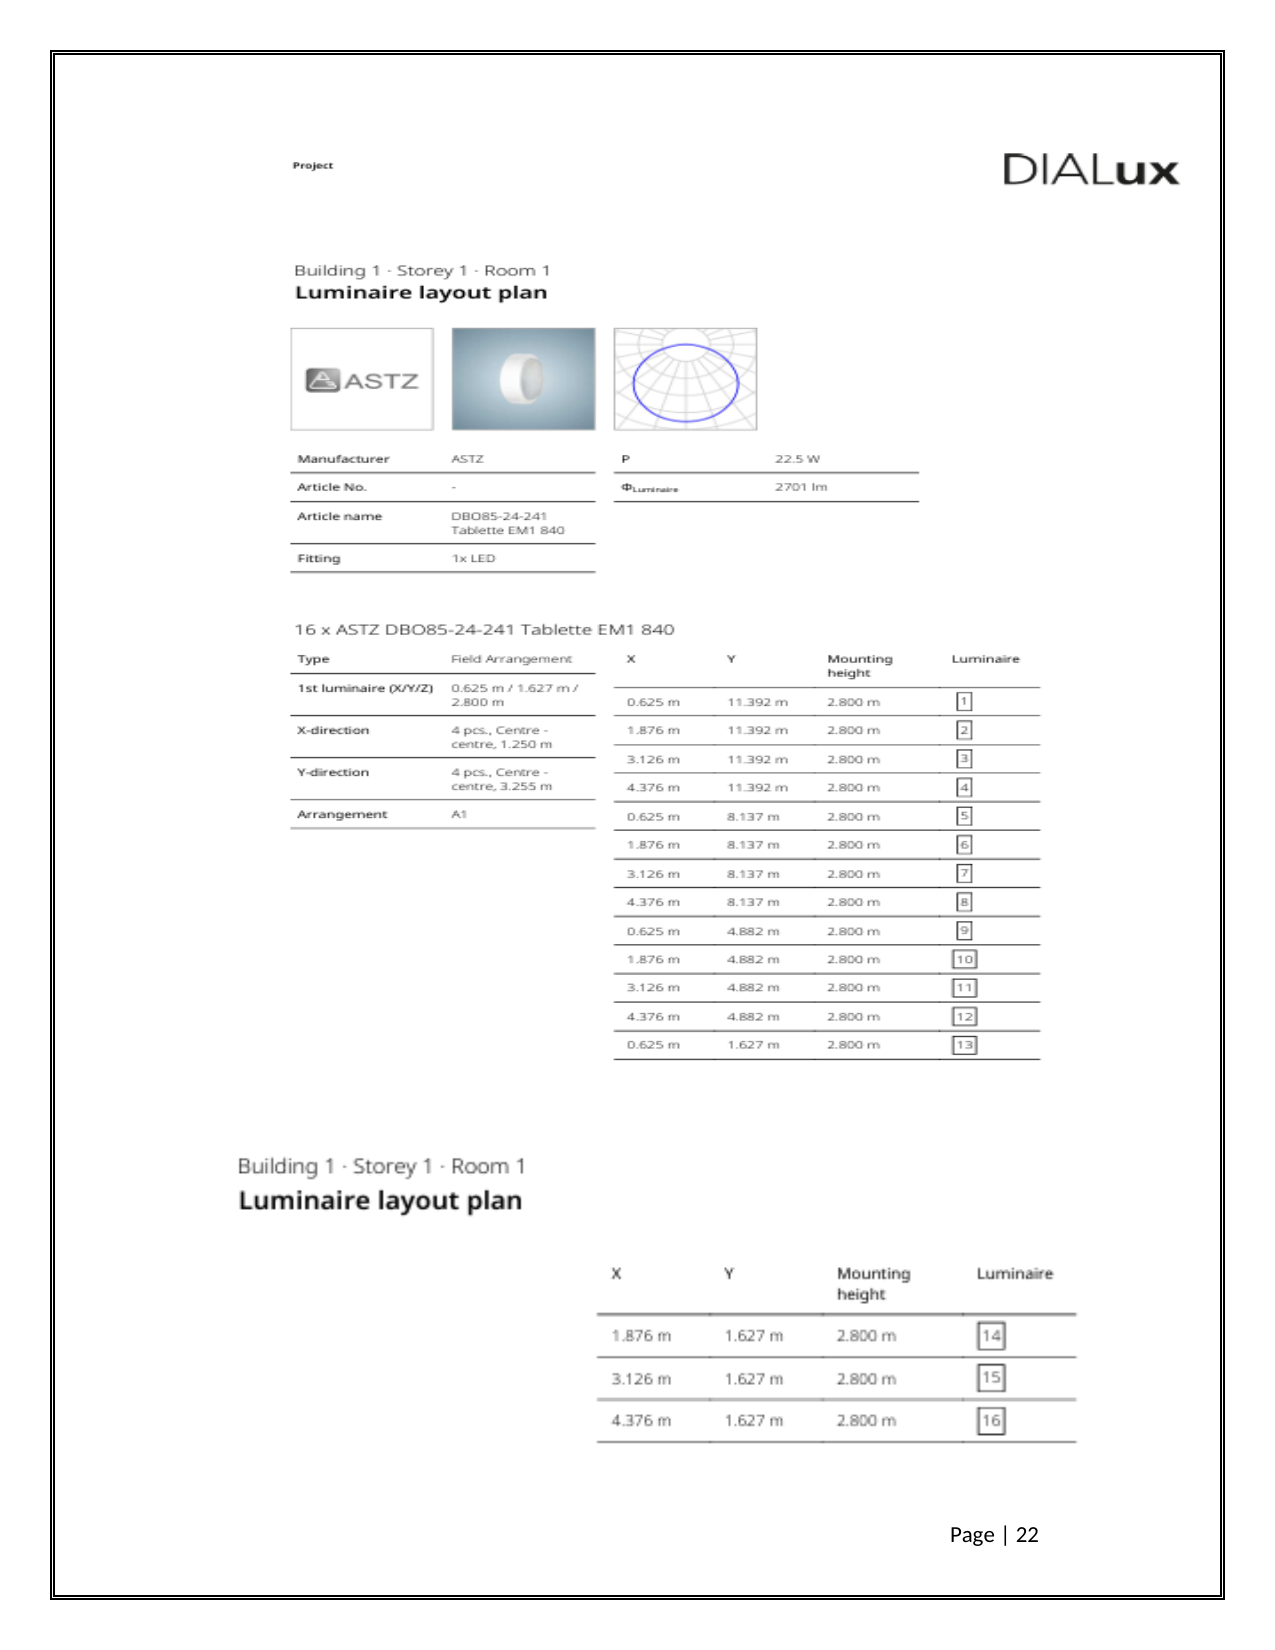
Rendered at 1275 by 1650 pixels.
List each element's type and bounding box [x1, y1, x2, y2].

picture [236, 1107, 1088, 1466]
picture [273, 147, 1193, 1064]
